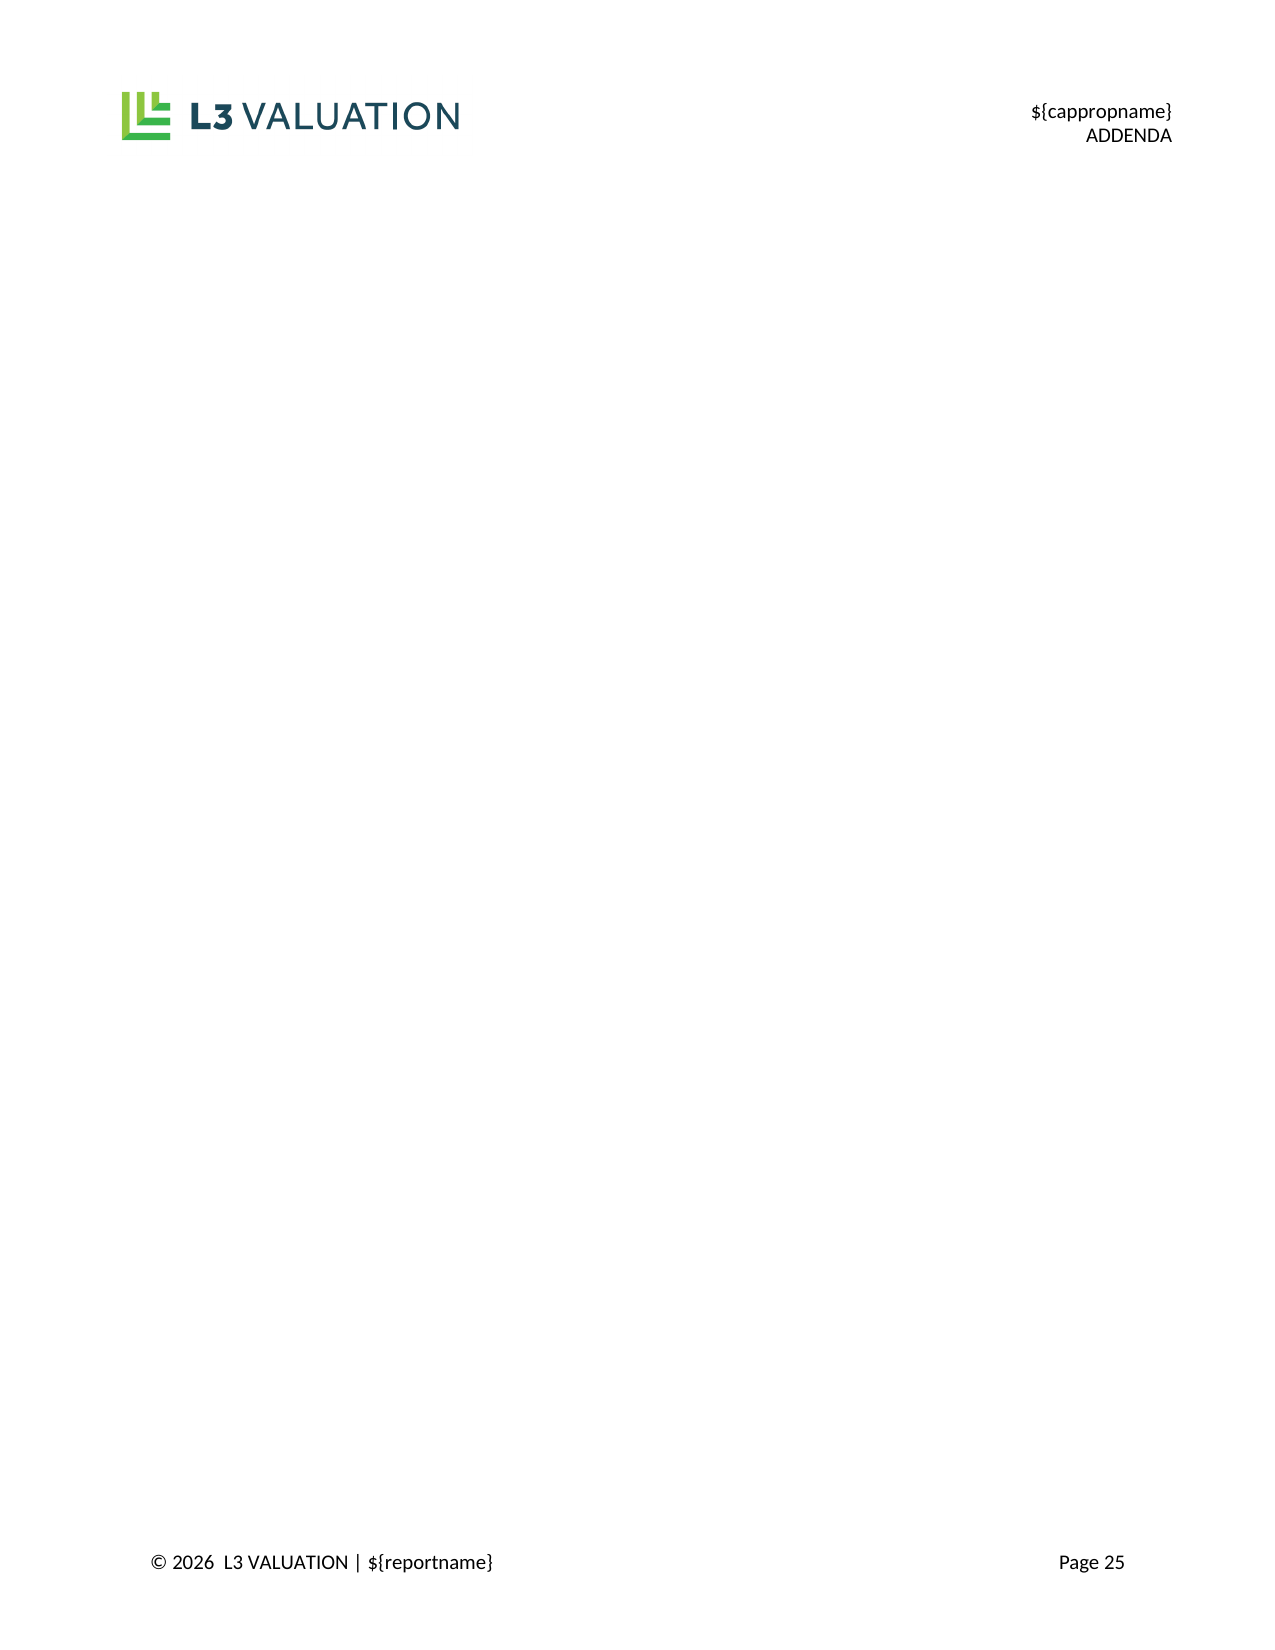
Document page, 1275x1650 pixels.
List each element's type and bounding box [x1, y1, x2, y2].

picture [106, 75, 473, 156]
